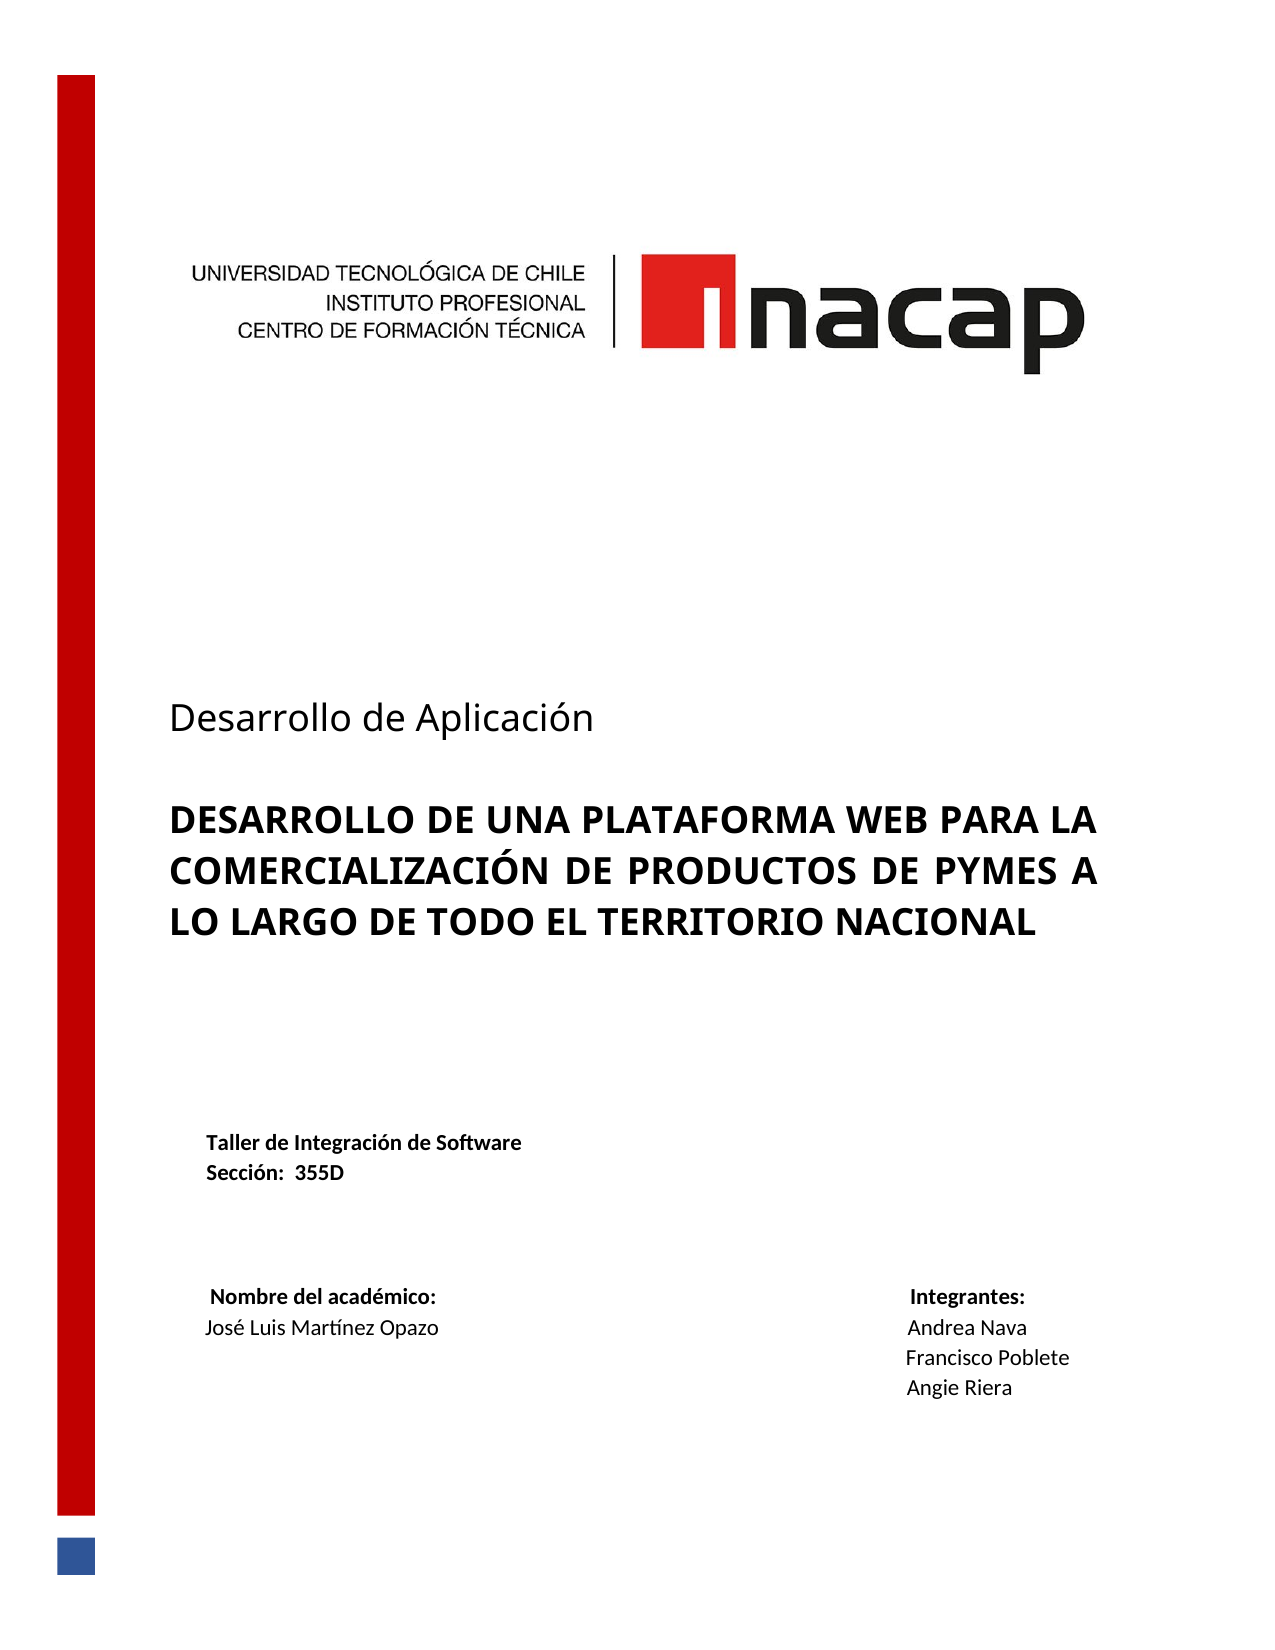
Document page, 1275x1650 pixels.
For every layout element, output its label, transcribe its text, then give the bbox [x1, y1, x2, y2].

text Taller de Integración de Software [169, 1128, 1098, 1156]
text Francisco Poblete [169, 1343, 1098, 1371]
text DESARROLLO DE UNA PLATAFORMA WEB PARA LA COMERCIALIZACIÓN DE PRODUCTOS DE PYMES A LO LARGO DE TODO EL TERRITORIO NACIONAL [169, 793, 1098, 947]
text Angie Riera [169, 1373, 1098, 1401]
text Nombre del académico: Integrantes: [169, 1282, 1098, 1311]
text Desarrollo de Aplicación [169, 691, 1098, 742]
picture [172, 147, 1094, 455]
text José Luis Martínez Opazo Andrea Nava [169, 1313, 1098, 1341]
text Sección: 355D [169, 1158, 1098, 1187]
